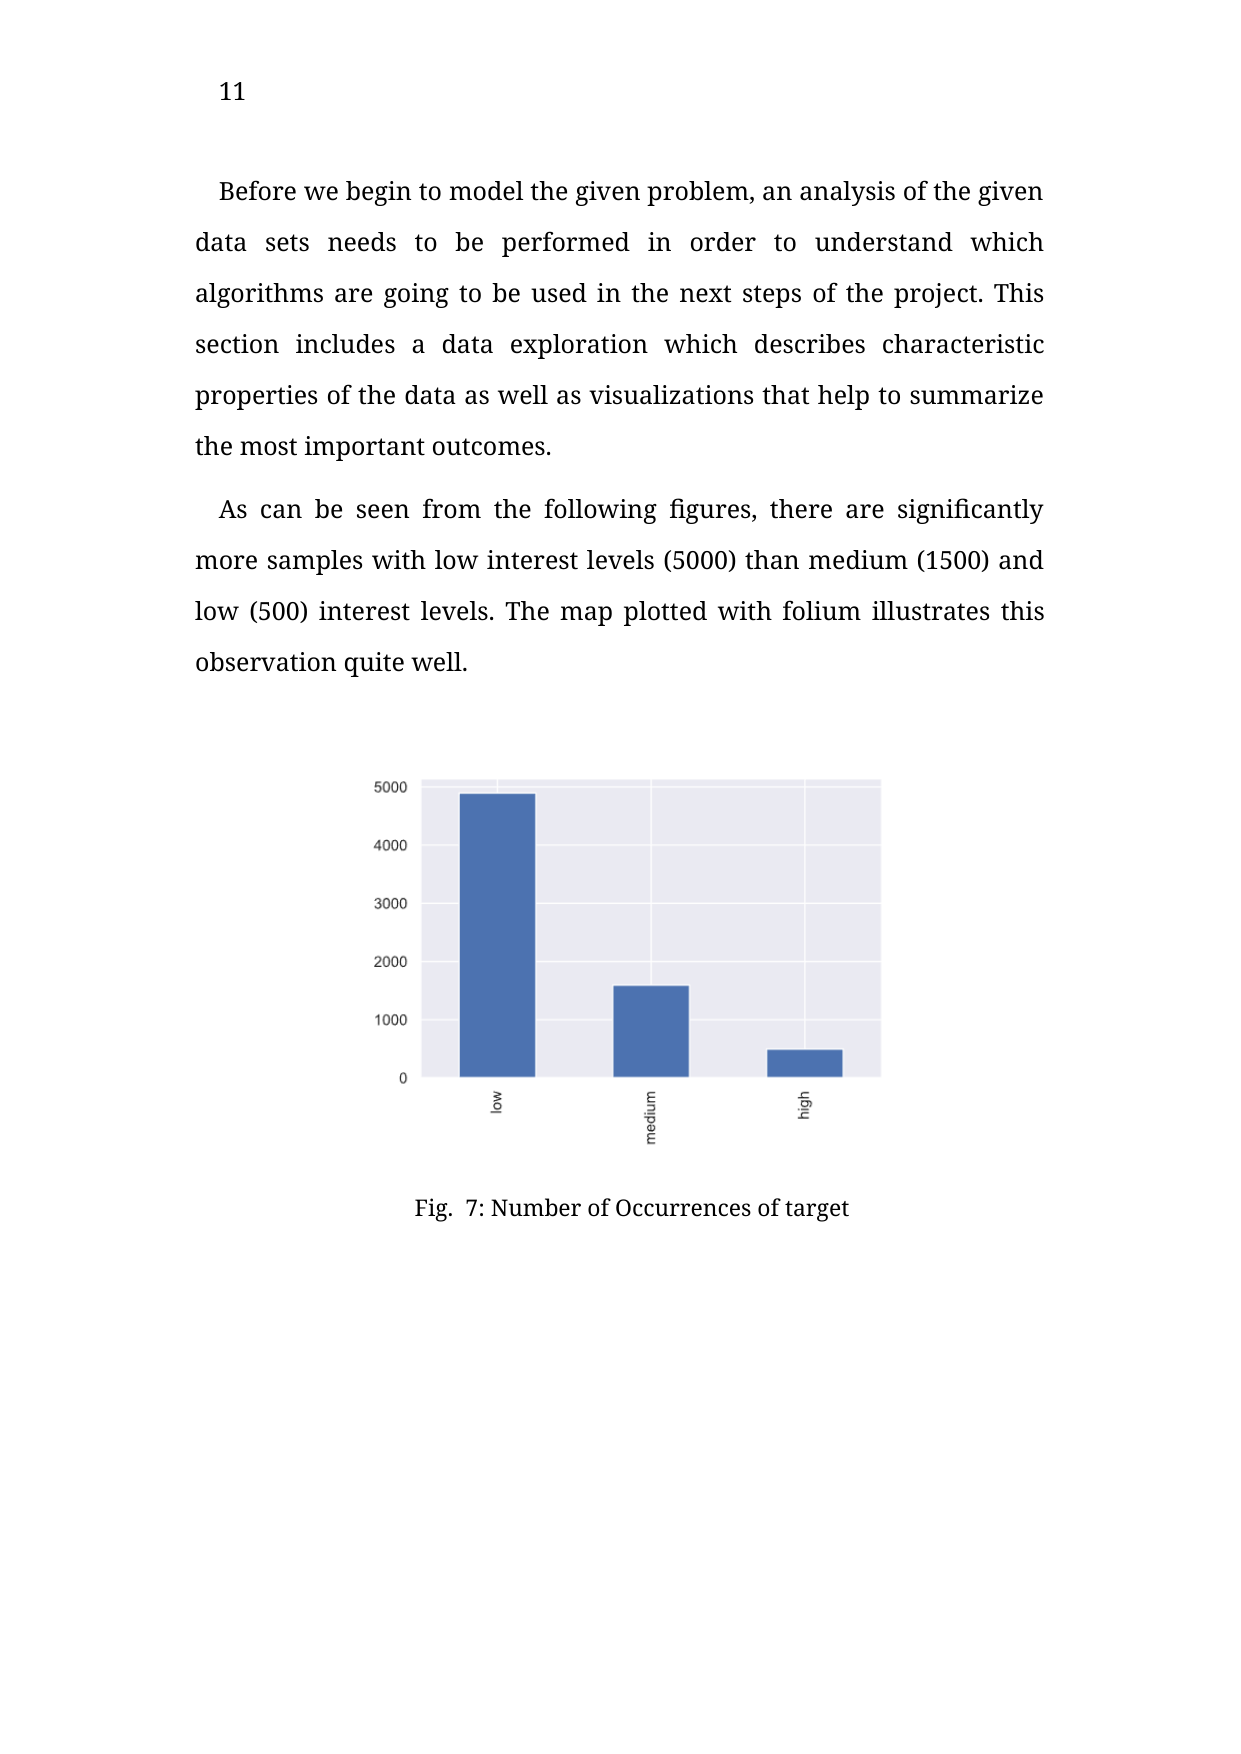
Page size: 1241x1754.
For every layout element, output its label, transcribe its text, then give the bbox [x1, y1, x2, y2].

picture [367, 772, 897, 1163]
text Before we begin to model the given problem, an analysis of the given data sets needs to be performed in order to understand which algorithms are going to be used in the next steps of the project. This section includes a data exploration which describes characteristic properties of the data as well as visualizations that help to summarize the most important outcomes. [195, 173, 1045, 462]
text As can be seen from the following figures, there are significantly more samples with low interest levels (5000) than medium (1500) and low (500) interest levels. The map plotted with folium illustrates this observation quite well. [195, 492, 1045, 679]
text Fig. 7: Number of Occurrences of target [195, 1192, 1045, 1223]
